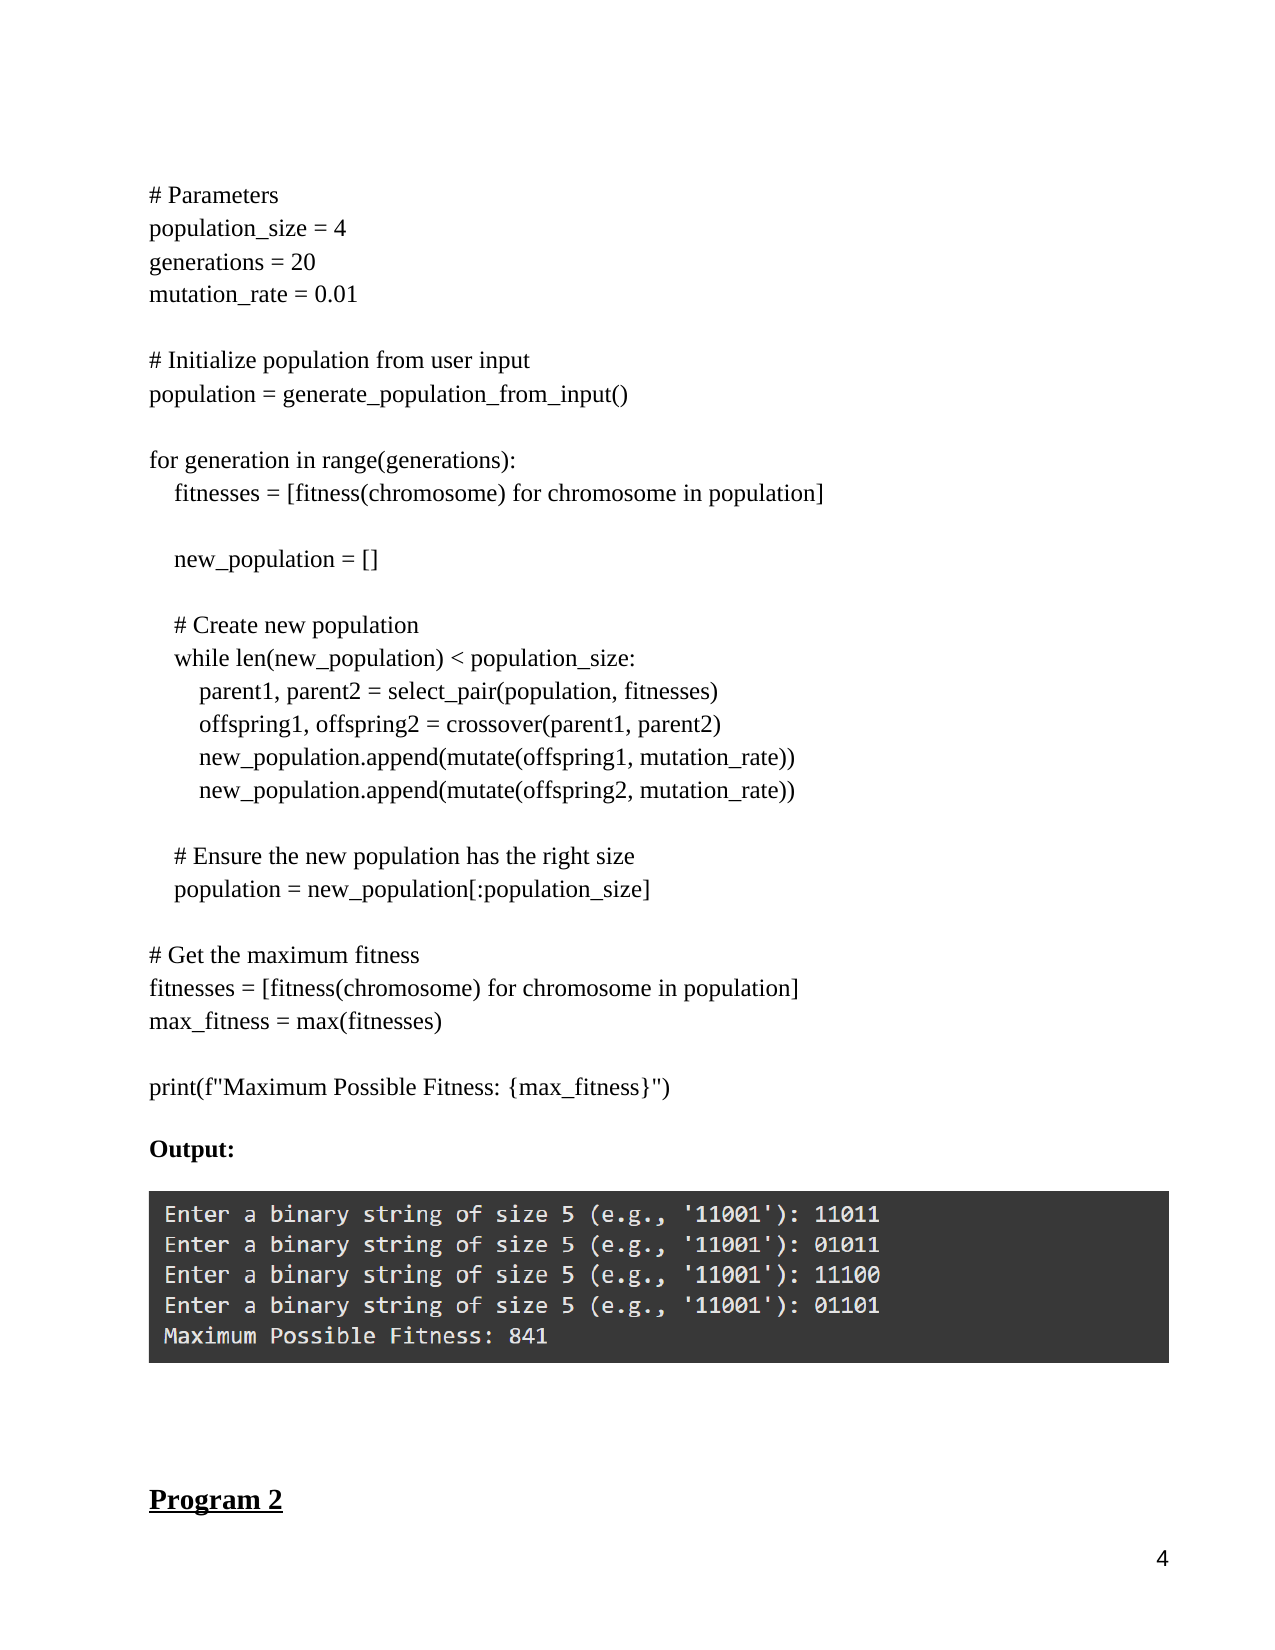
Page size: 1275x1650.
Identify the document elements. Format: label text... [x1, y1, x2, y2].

text mutation_rate = 0.01 [149, 279, 1169, 308]
text offspring1, offspring2 = crossover(parent1, parent2) [149, 709, 1169, 738]
text # Get the maximum fitness [149, 940, 1169, 969]
text new_population.append(mutate(offspring2, mutation_rate)) [149, 775, 1169, 804]
text # Initialize population from user input [149, 346, 1169, 374]
text parent1, parent2 = select_pair(population, fitnesses) [149, 676, 1169, 704]
text new_population = [] [149, 544, 1169, 572]
text print(f"Maximum Possible Fitness: {max_fitness}") [149, 1072, 1169, 1101]
text max_fitness = max(fitnesses) [149, 1006, 1169, 1035]
text Program 2 [149, 1482, 1169, 1516]
text fitnesses = [fitness(chromosome) for chromosome in population] [149, 478, 1169, 506]
text while len(new_population) < population_size: [149, 643, 1169, 672]
text fitnesses = [fitness(chromosome) for chromosome in population] [149, 973, 1169, 1002]
text population = new_population[:population_size] [149, 874, 1169, 903]
text # Parameters [149, 181, 1169, 209]
text population = generate_population_from_input() [149, 379, 1169, 407]
text generations = 20 [149, 247, 1169, 275]
text # Create new population [149, 610, 1169, 638]
text population_size = 4 [149, 213, 1169, 242]
text Output: [149, 1134, 1169, 1163]
text # Ensure the new population has the right size [149, 841, 1169, 870]
text new_population.append(mutate(offspring1, mutation_rate)) [149, 742, 1169, 771]
picture [148, 1191, 1169, 1363]
text for generation in range(generations): [149, 445, 1169, 473]
